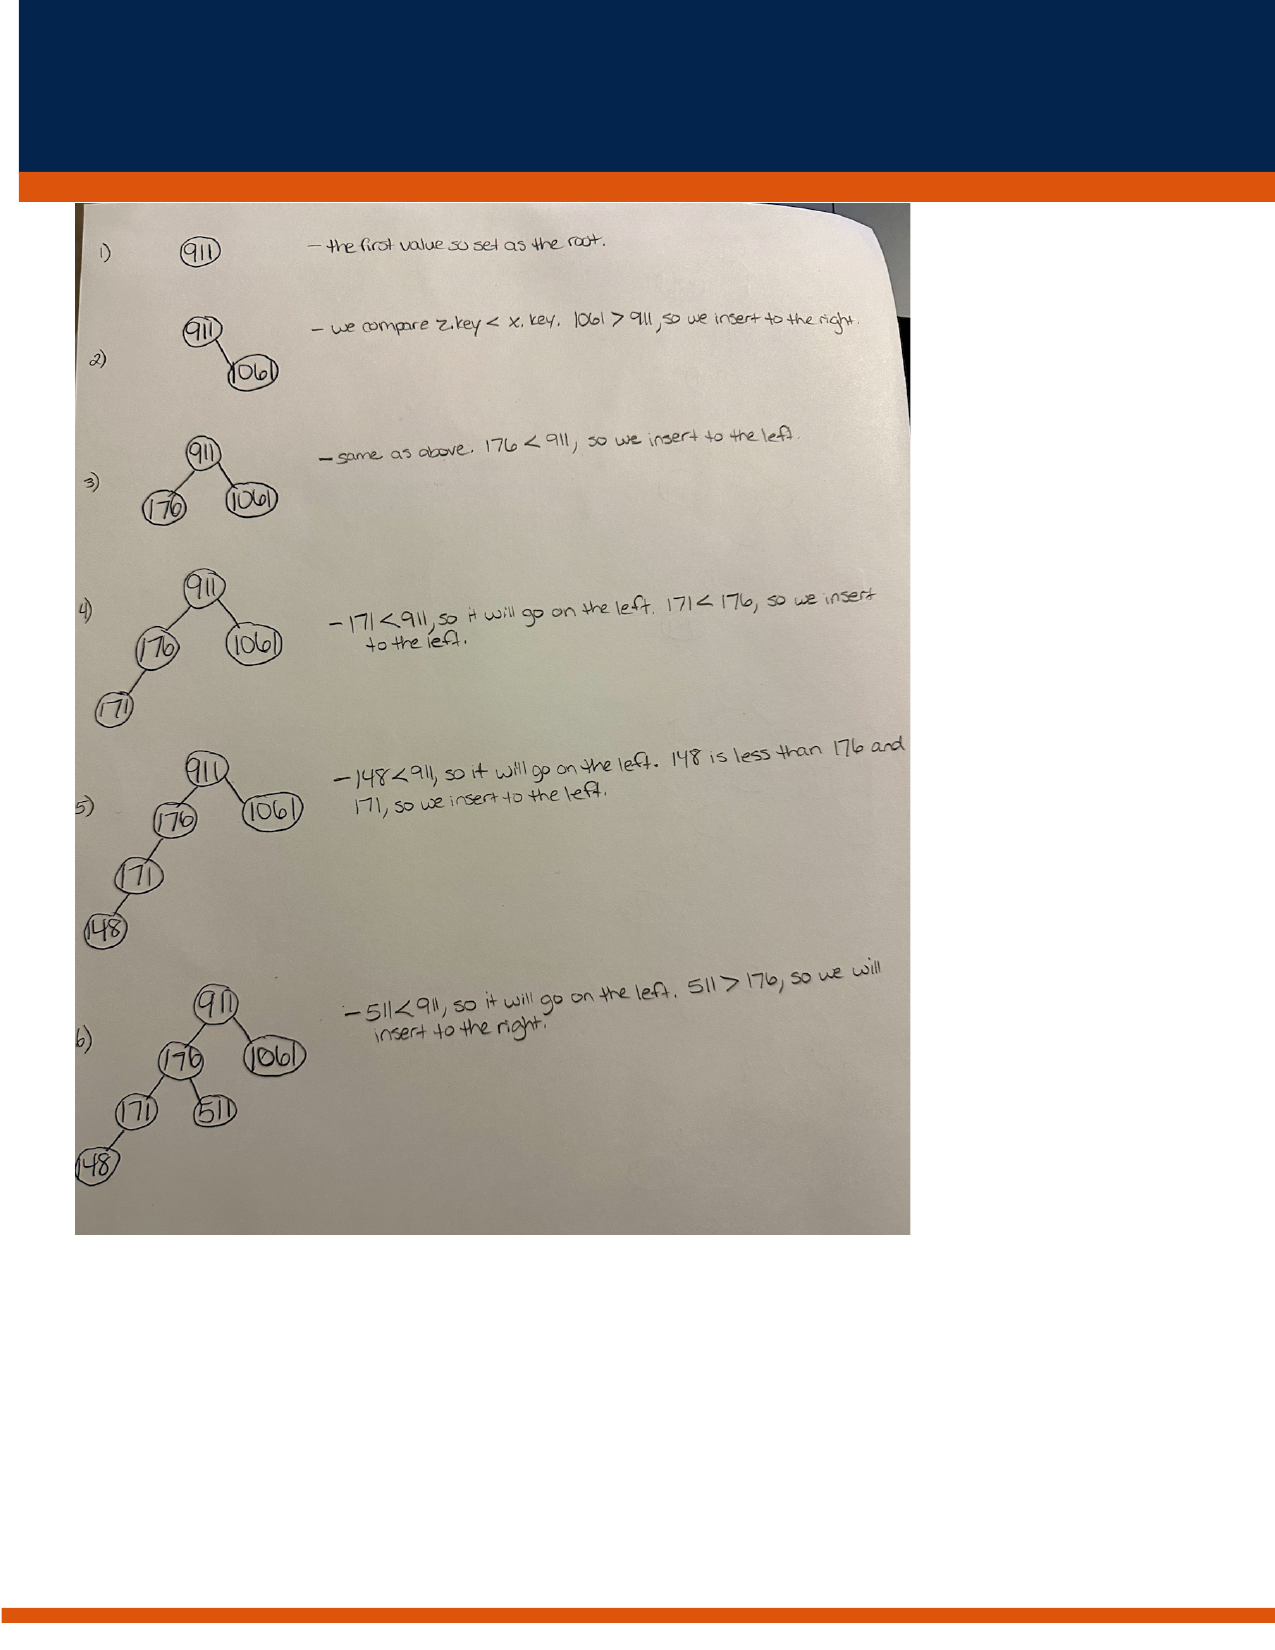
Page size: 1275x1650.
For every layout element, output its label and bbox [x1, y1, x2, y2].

picture [75, 203, 911, 1235]
